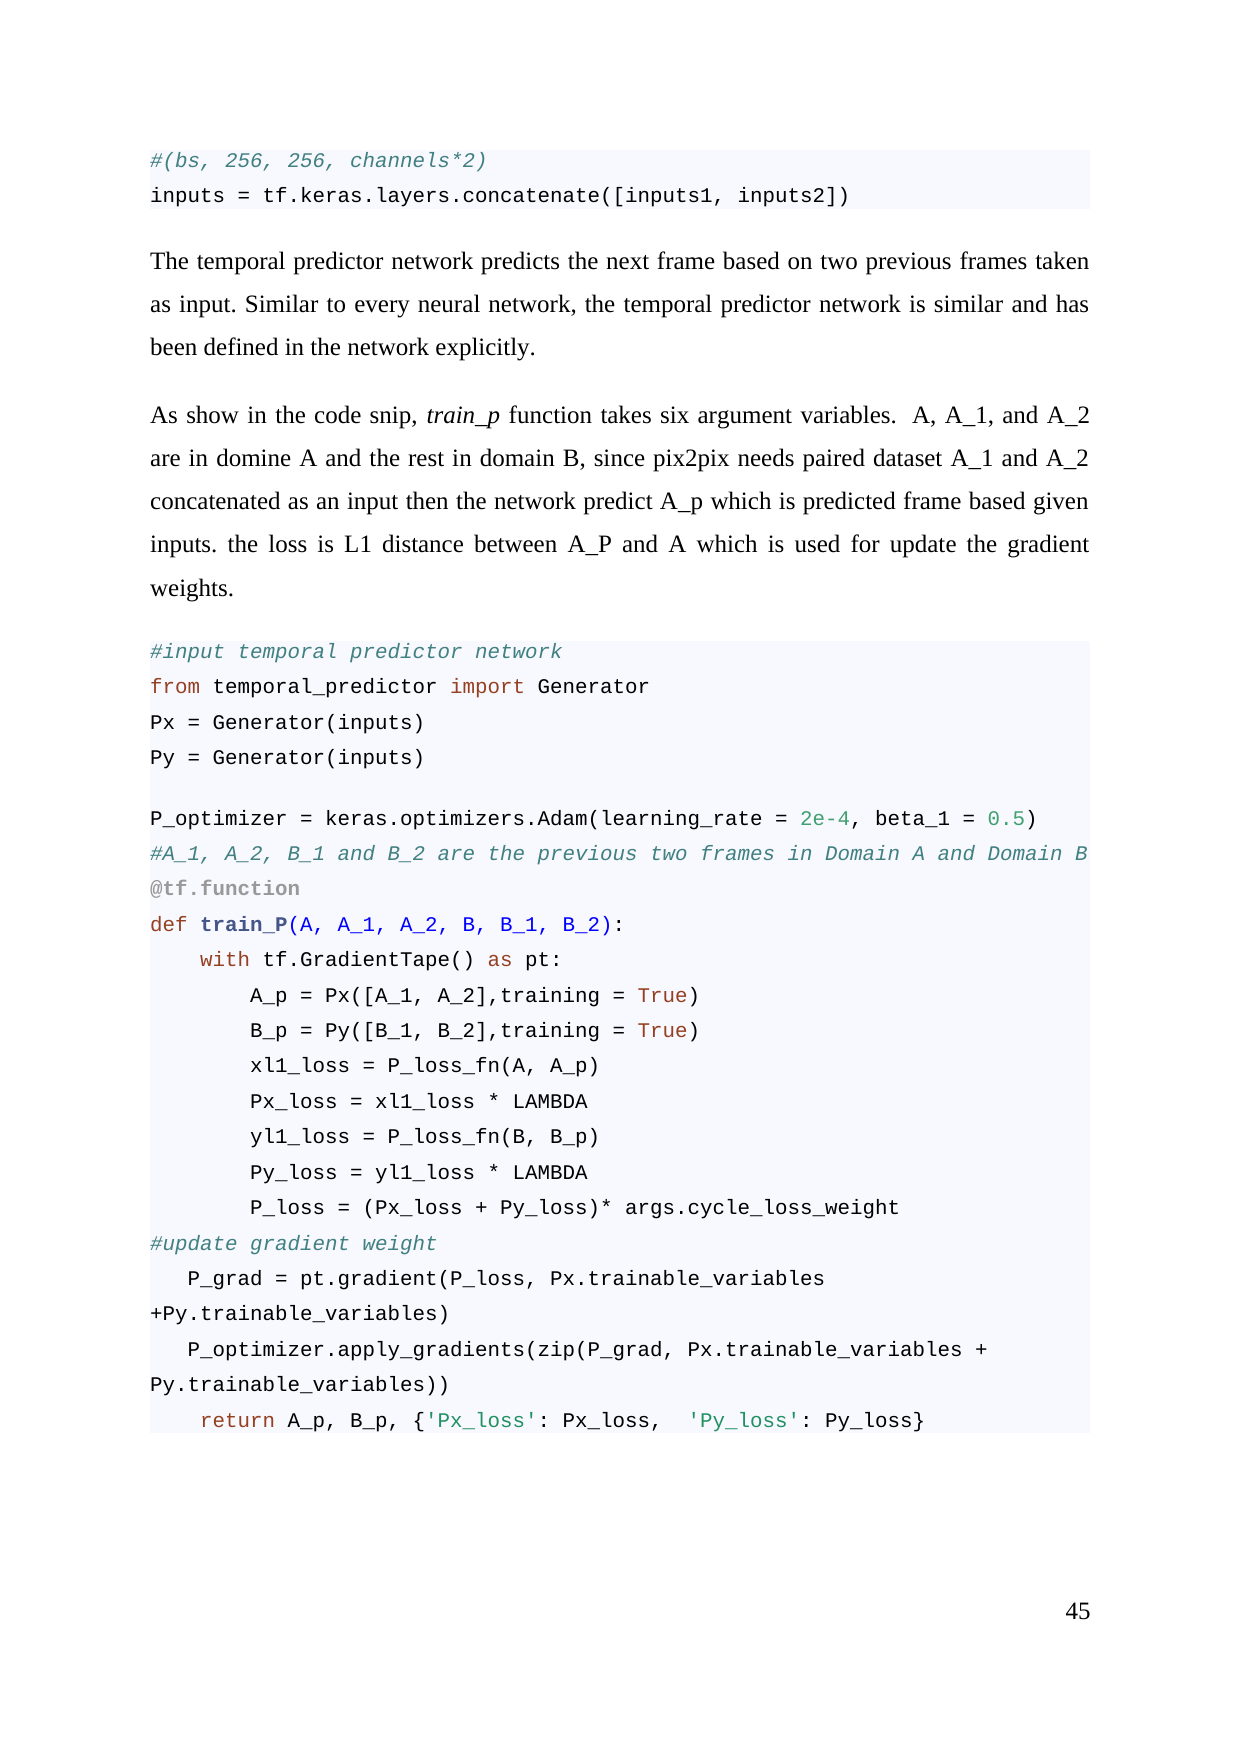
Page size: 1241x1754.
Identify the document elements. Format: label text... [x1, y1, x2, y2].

text P_optimizer = keras.optimizers.Adam(learning_rate = 2e-4, beta_1 = 0.5) #A_1, A_2, B_1 and B_2 are the previous two frames in Domain A and Domain B @tf.function def train_P(A, A_1, A_2, B, B_1, B_2): with tf.GradientTape() as pt: A_p = Px([A_1, A_2],training = True) B_p = Py([B_1, B_2],training = True) xl1_loss = P_loss_fn(A, A_p) Px_loss = xl1_loss * LAMBDA yl1_loss = P_loss_fn(B, B_p) Py_loss = yl1_loss * LAMBDA P_loss = (Px_loss + Py_loss)* args.cycle_loss_weight #update gradient weight P_grad = pt.gradient(P_loss, Px.trainable_variables +Py.trainable_variables) P_optimizer.apply_gradients(zip(P_grad, Px.trainable_variables + Py.trainable_variables)) return A_p, B_p, {'Px_loss': Px_loss, 'Py_loss': Py_loss} [150, 807, 1090, 1433]
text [150, 150, 1090, 209]
text As show in the code snip, train_p function takes six argument variables. A, A_1, and A_2 are in domine A and the rest in domain B, since pix2pix needs paired dataset A_1 and A_2 concatenated as an input then the network predict A_p which is predicted frame based given inputs. the loss is L1 distance between A_P and A which is used for update the gradient weights. [150, 400, 1090, 601]
text The temporal predictor network predicts the next frame based on two previous frames taken as input. Similar to every neural network, the temporal predictor network is similar and has been defined in the network explicitly. [150, 246, 1090, 361]
text #input temporal predictor network from temporal_predictor import Generator Px = Generator(inputs) Py = Generator(inputs) [150, 641, 1090, 771]
